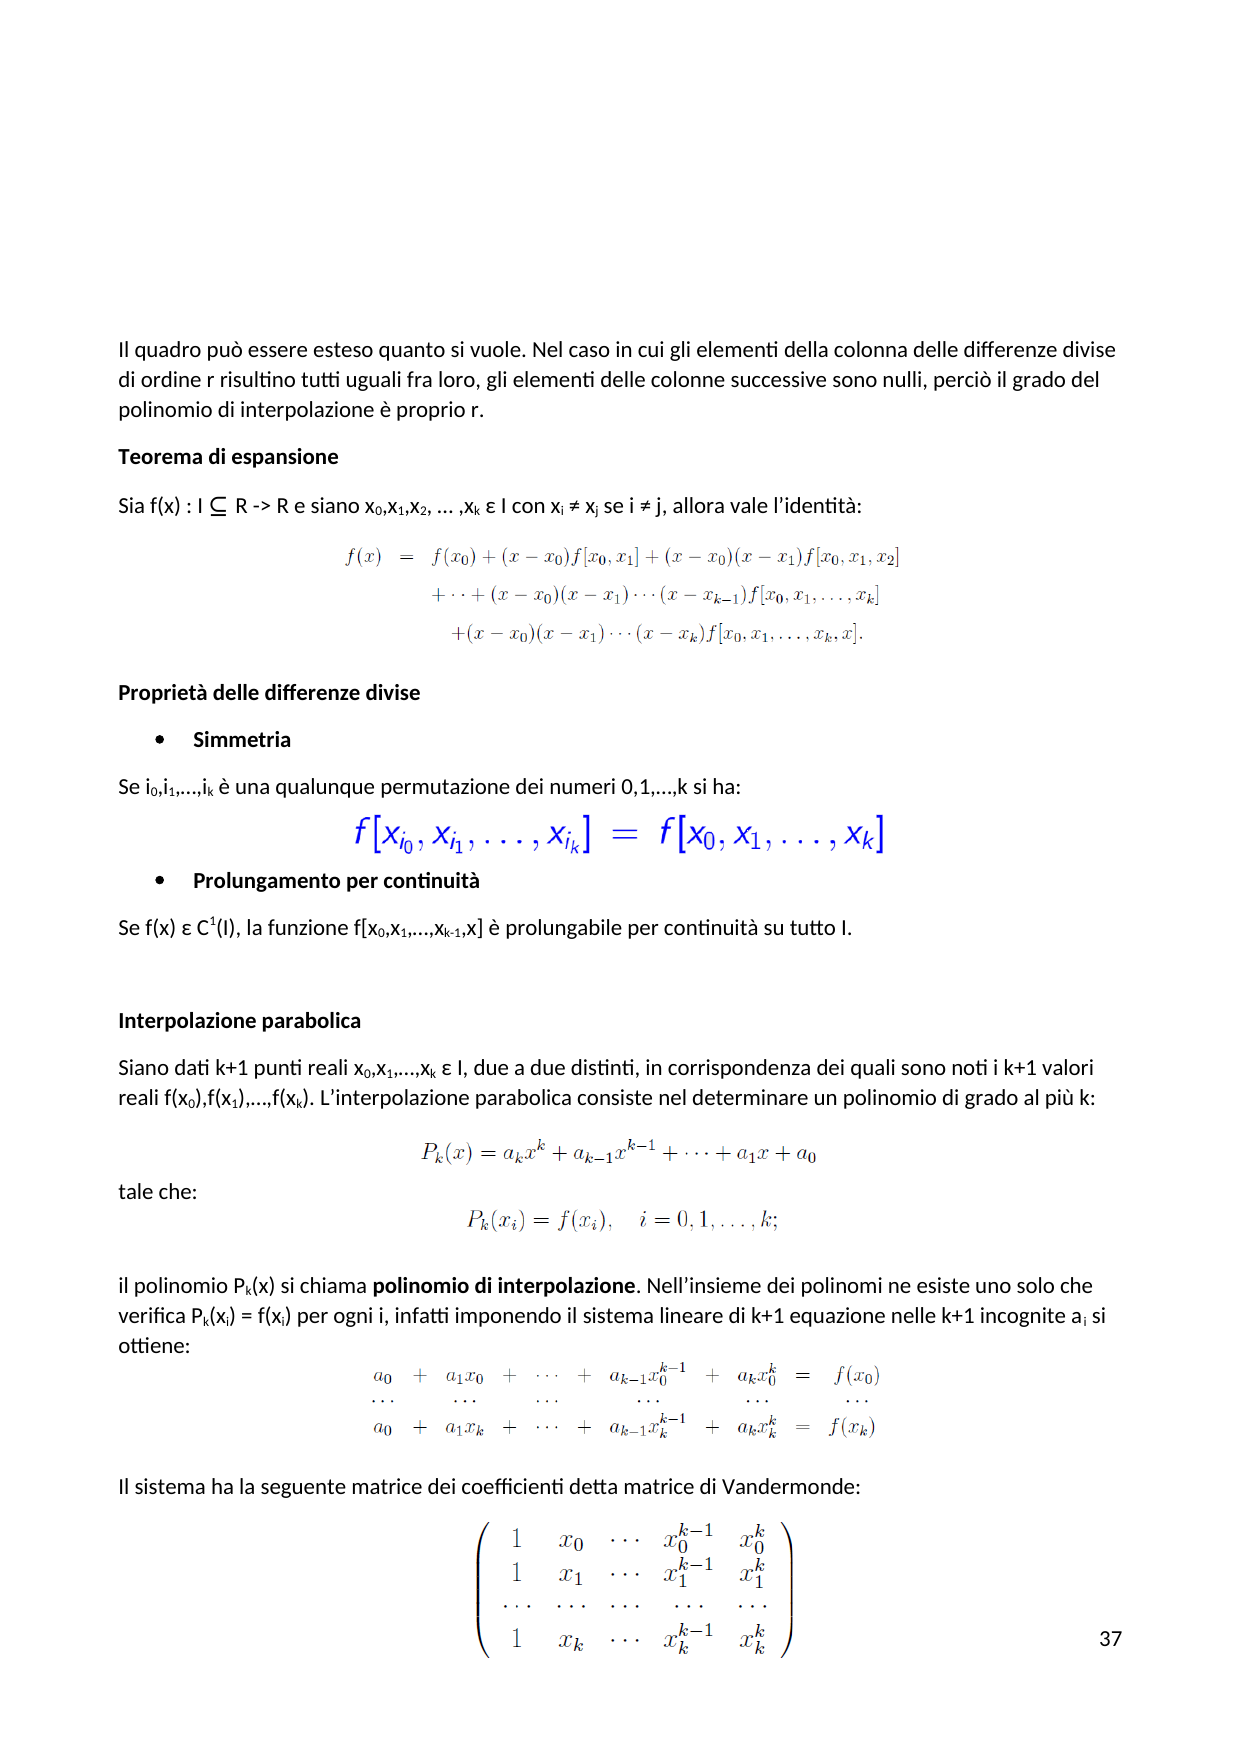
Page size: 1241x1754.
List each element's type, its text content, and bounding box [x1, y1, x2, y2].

text Proprietà delle differenze divise [118, 678, 1122, 706]
picture [421, 1129, 820, 1171]
picture [447, 1515, 793, 1662]
text Interpolazione parabolica [118, 1006, 1122, 1034]
text Se f(x) ε C1(I), la funzione f[x0,x1,…,xk-1,x] è prolungabile per continuità su tutto I. [118, 913, 1122, 941]
text Teorema di espansione [118, 442, 1122, 470]
list Simmetria [156, 725, 1122, 753]
picture [336, 539, 904, 650]
text tale che: [118, 1177, 1122, 1205]
text Il quadro può essere esteso quanto si vuole. Nel caso in cui gli elementi della colonna delle differenze divise di ordine r risultino tutti uguali fra loro, gli elementi delle colonne successive sono nulli, perciò il grado del polinomio di interpolazione è proprio r. [118, 335, 1122, 423]
text Siano dati k+1 punti reali x0,x1,…,xk ε I, due a due distinti, in corrispondenza dei quali sono noti i k+1 valori reali f(x0),f(x1),…,f(xk). L’interpolazione parabolica consiste nel determinare un polinomio di grado al più k: [118, 1053, 1122, 1112]
text Sia f(x) : I ⊆ R -> R e siano x0,x1,x2, … ,xk ε I con xi ≠ xj se i ≠ j, allora vale l’identità: [235, 489, 1122, 519]
text Se i0,i1,…,ik è una qualunque permutazione dei numeri 0,1,…,k si ha: [118, 772, 1122, 800]
picture [349, 807, 891, 861]
list Prolungamento per continuità [156, 866, 1122, 894]
picture [457, 1205, 783, 1237]
text Il sistema ha la seguente matrice dei coefficienti detta matrice di Vandermonde: [118, 1472, 1122, 1500]
text il polinomio Pk(x) si chiama polinomio di interpolazione. Nell’insieme dei polinomi ne esiste uno solo che verifica Pk(xi) = f(xi) per ogni i, infatti imponendo il sistema lineare di k+1 equazione nelle k+1 incognite ai si ottiene: [118, 1271, 1122, 1359]
picture [360, 1359, 880, 1442]
